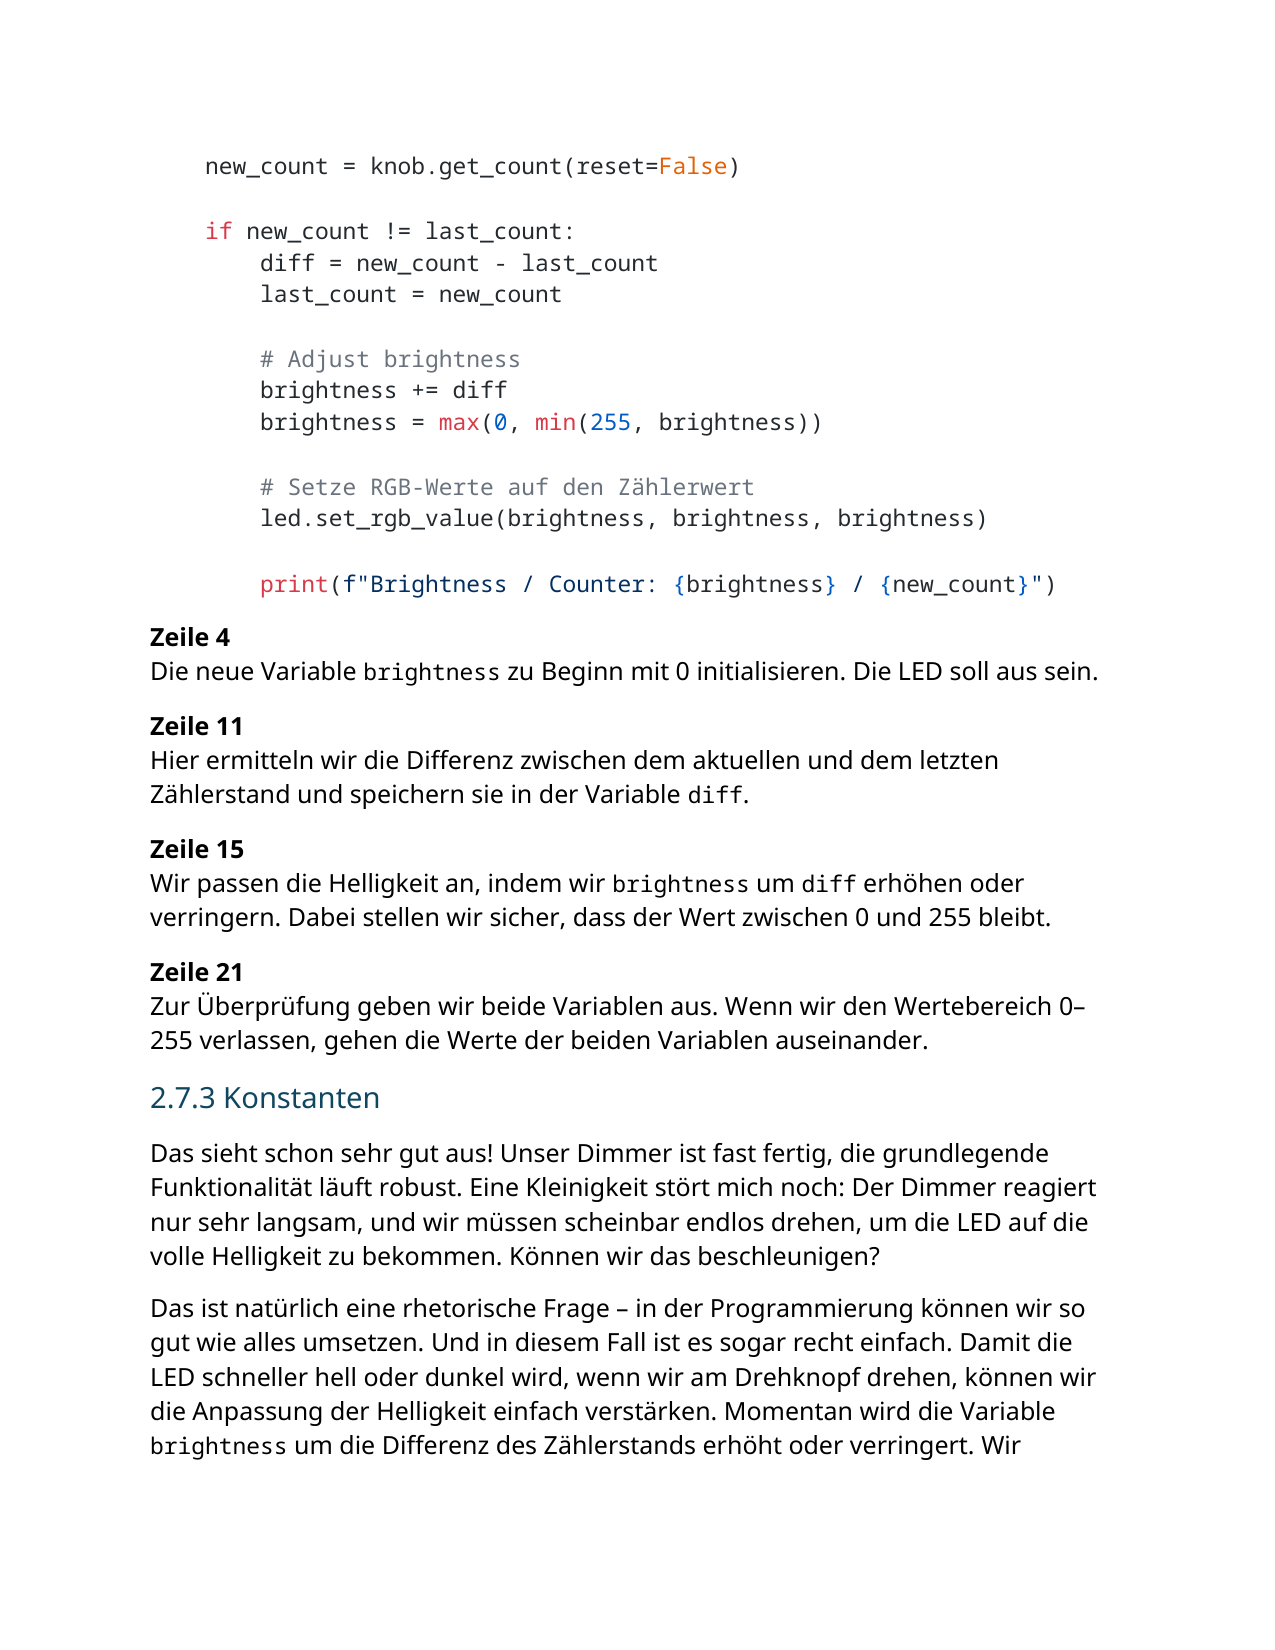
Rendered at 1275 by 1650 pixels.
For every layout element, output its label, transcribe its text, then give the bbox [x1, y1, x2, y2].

text Zeile 4 [150, 619, 1125, 654]
text Zur Überprüfung geben wir beide Variablen aus. Wenn wir den Wertebereich 0–255 verlassen, gehen die Werte der beiden Variablen auseinander. [150, 989, 1125, 1057]
text Die neue Variable brightness zu Beginn mit 0 initialisieren. Die LED soll aus sein. [150, 654, 1125, 688]
text Wir passen die Helligkeit an, indem wir brightness um diff erhöhen oder verringern. Dabei stellen wir sicher, dass der Wert zwischen 0 und 255 bleibt. [150, 866, 1125, 934]
text Das sieht schon sehr gut aus! Unser Dimmer ist fast fertig, die grundlegende Funktionalität läuft robust. Eine Kleinigkeit stört mich noch: Der Dimmer reagiert nur sehr langsam, und wir müssen scheinbar endlos drehen, um die LED auf die volle Helligkeit zu bekommen. Können wir das beschleunigen? [150, 1136, 1125, 1272]
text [150, 150, 1125, 599]
text Zeile 21 [150, 954, 1125, 989]
text Hier ermitteln wir die Differenz zwischen dem aktuellen und dem letzten Zählerstand und speichern sie in der Variable diff. [150, 743, 1125, 811]
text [150, 1291, 1125, 1461]
subtitle 2.7.3 Konstanten [150, 1078, 1125, 1117]
text Zeile 15 [150, 832, 1125, 866]
text Zeile 11 [150, 708, 1125, 743]
